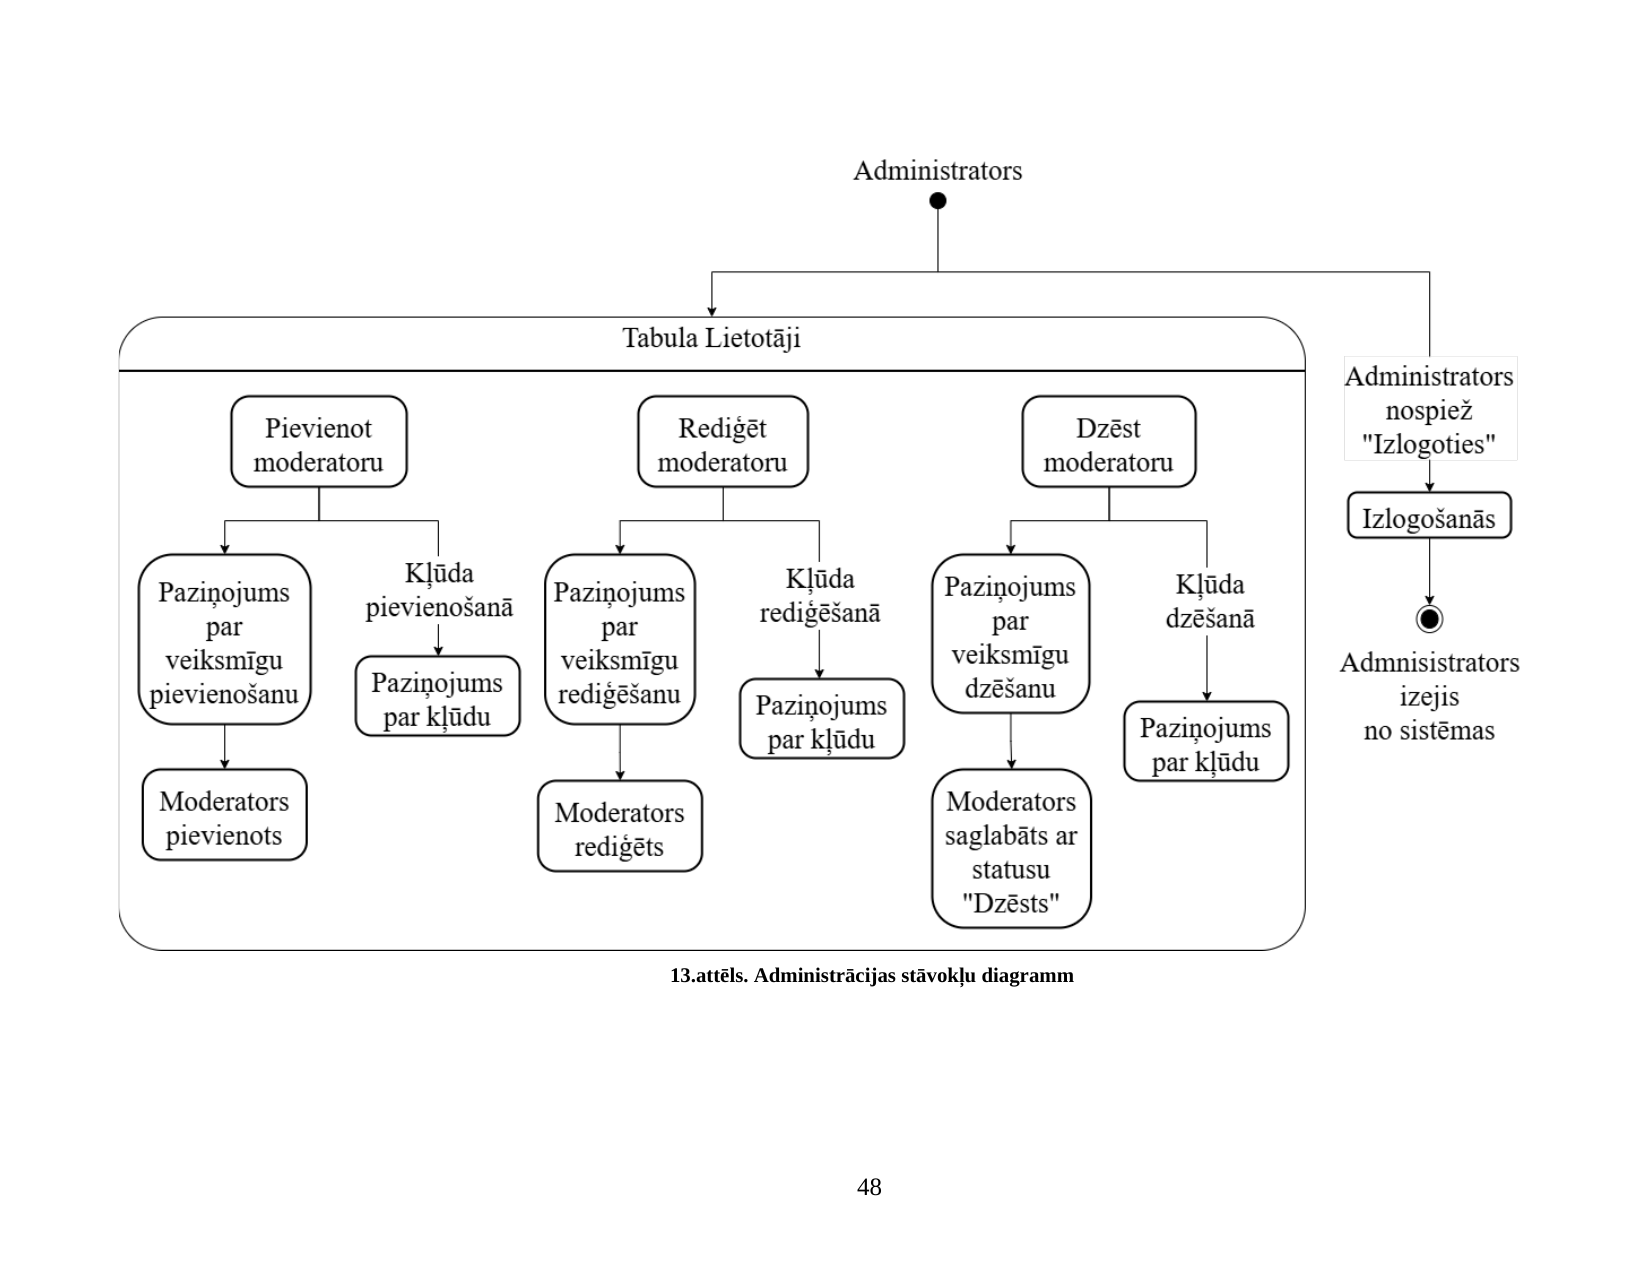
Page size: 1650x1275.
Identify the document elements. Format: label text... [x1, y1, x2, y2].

text 13.attēls. Administrācijas stāvokļu diagramm [118, 951, 1532, 987]
picture [118, 147, 1532, 951]
